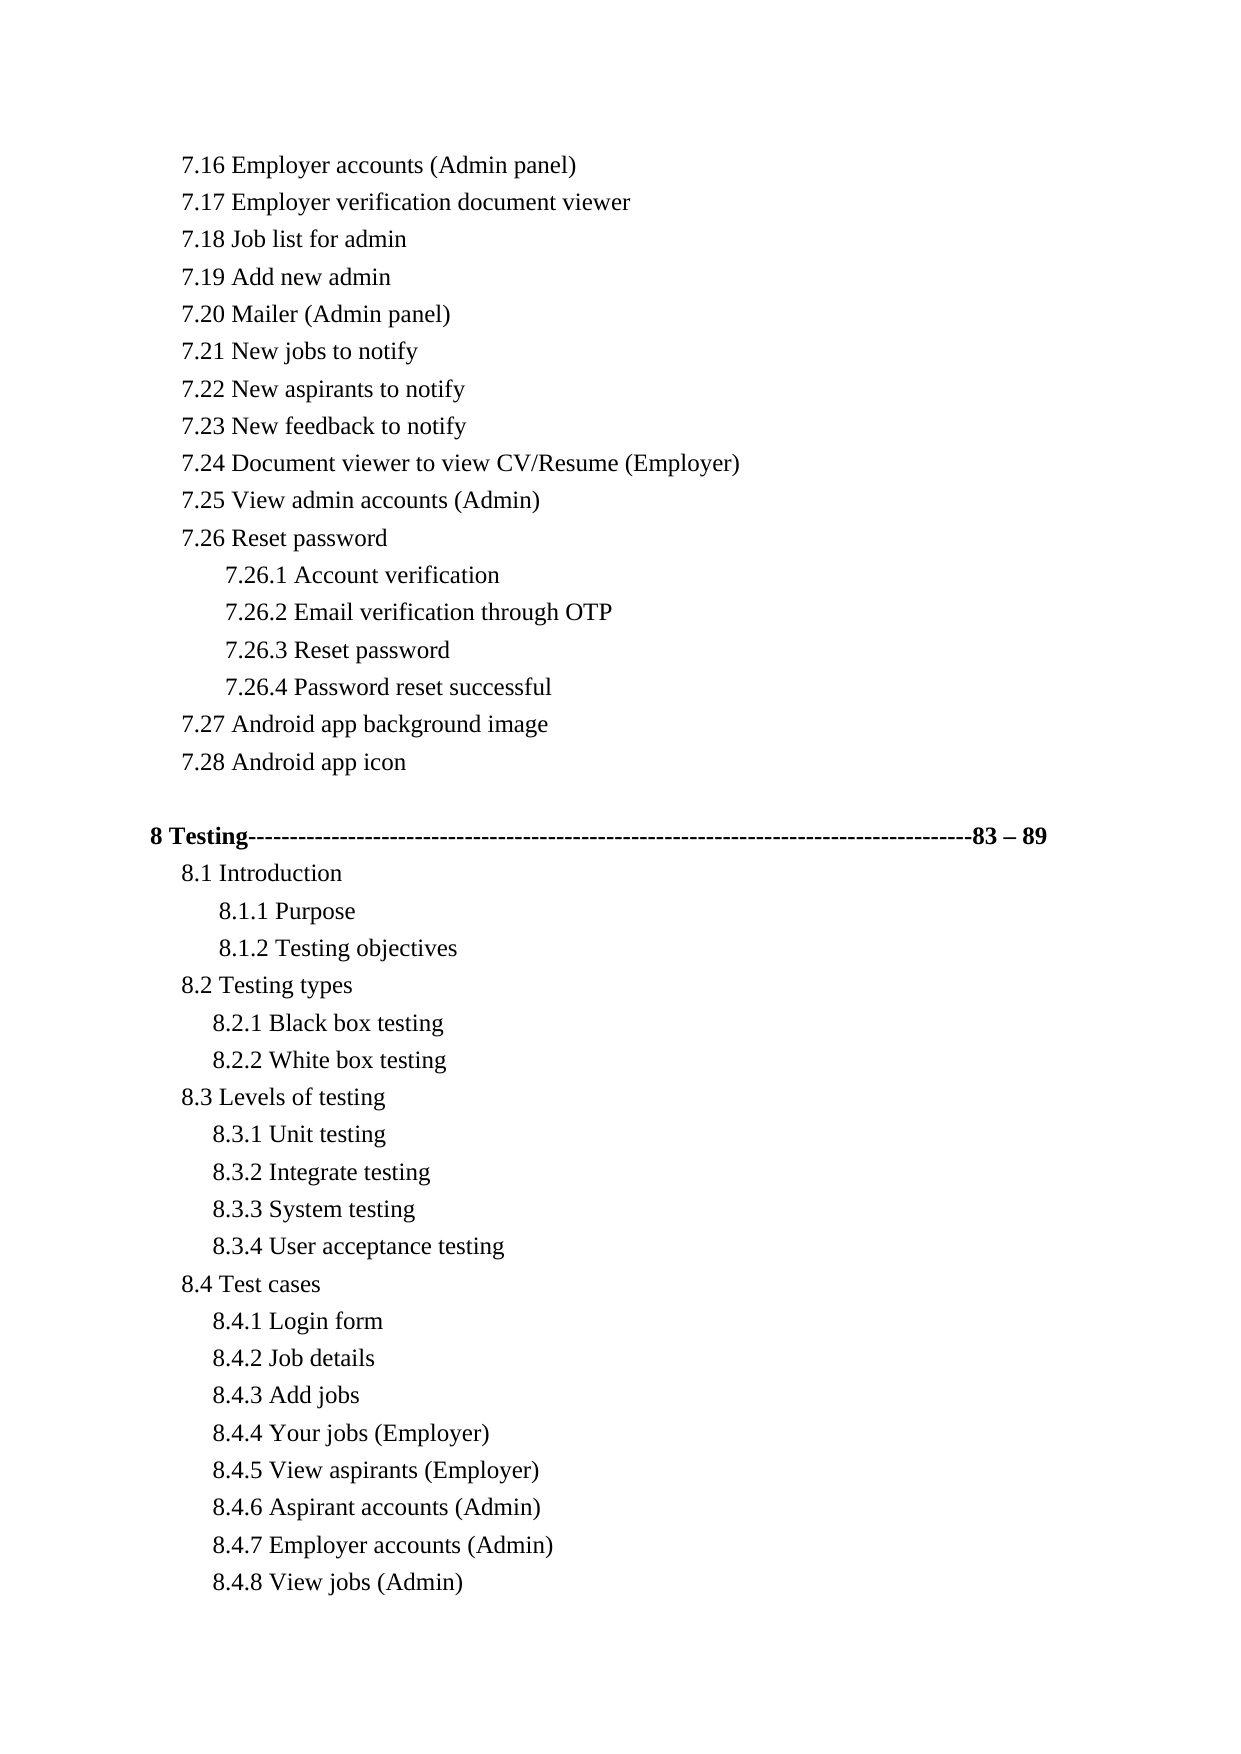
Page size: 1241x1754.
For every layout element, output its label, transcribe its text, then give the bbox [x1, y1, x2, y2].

text 8.4.7 Employer accounts (Admin) [150, 1530, 1122, 1558]
text 7.19 Add new admin [150, 262, 1122, 291]
text 7.25 View admin accounts (Admin) [150, 486, 1122, 514]
text 7.22 New aspirants to notify [150, 374, 1122, 402]
text 8.3.3 System testing [150, 1194, 1122, 1223]
text 8.1.1 Purpose [150, 896, 1122, 924]
text 7.16 Employer accounts (Admin panel) [150, 150, 1122, 179]
text 8.1.2 Testing objectives [150, 933, 1122, 962]
text 8.2.1 Black box testing [150, 1008, 1122, 1036]
text 8.4 Test cases [150, 1269, 1122, 1297]
text 8.2.2 White box testing [150, 1045, 1122, 1074]
text 7.27 Android app background image [150, 709, 1122, 738]
text 7.26.4 Password reset successful [150, 672, 1122, 701]
text 8.4.4 Your jobs (Employer) [150, 1418, 1122, 1447]
text 8.1 Introduction [150, 858, 1122, 887]
text 8.4.3 Add jobs [150, 1381, 1122, 1409]
text 8.3.1 Unit testing [150, 1119, 1122, 1148]
text 7.26.2 Email verification through OTP [150, 597, 1122, 626]
text 7.18 Job list for admin [150, 224, 1122, 253]
text 7.20 Mailer (Admin panel) [150, 299, 1122, 328]
text 8.3 Levels of testing [150, 1082, 1122, 1111]
text 7.28 Android app icon [150, 747, 1122, 775]
text 7.21 New jobs to notify [150, 336, 1122, 365]
text 8.4.8 View jobs (Admin) [150, 1567, 1122, 1596]
text 8.4.2 Job details [150, 1343, 1122, 1372]
text 8.2 Testing types [150, 970, 1122, 999]
text 7.26.3 Reset password [150, 635, 1122, 663]
text 7.17 Employer verification document viewer [150, 187, 1122, 216]
text 8 Testing---------------------------------------------------------------------------------------83 – 89 [150, 821, 1122, 850]
text 8.4.6 Aspirant accounts (Admin) [150, 1492, 1122, 1521]
text 7.24 Document viewer to view CV/Resume (Employer) [150, 448, 1122, 477]
text 7.26.1 Account verification [150, 560, 1122, 589]
text 8.3.4 User acceptance testing [150, 1231, 1122, 1260]
text 8.3.2 Integrate testing [150, 1157, 1122, 1186]
text 7.26 Reset password [150, 523, 1122, 552]
text 7.23 New feedback to notify [150, 411, 1122, 440]
text 8.4.1 Login form [150, 1306, 1122, 1335]
text 8.4.5 View aspirants (Employer) [150, 1455, 1122, 1484]
